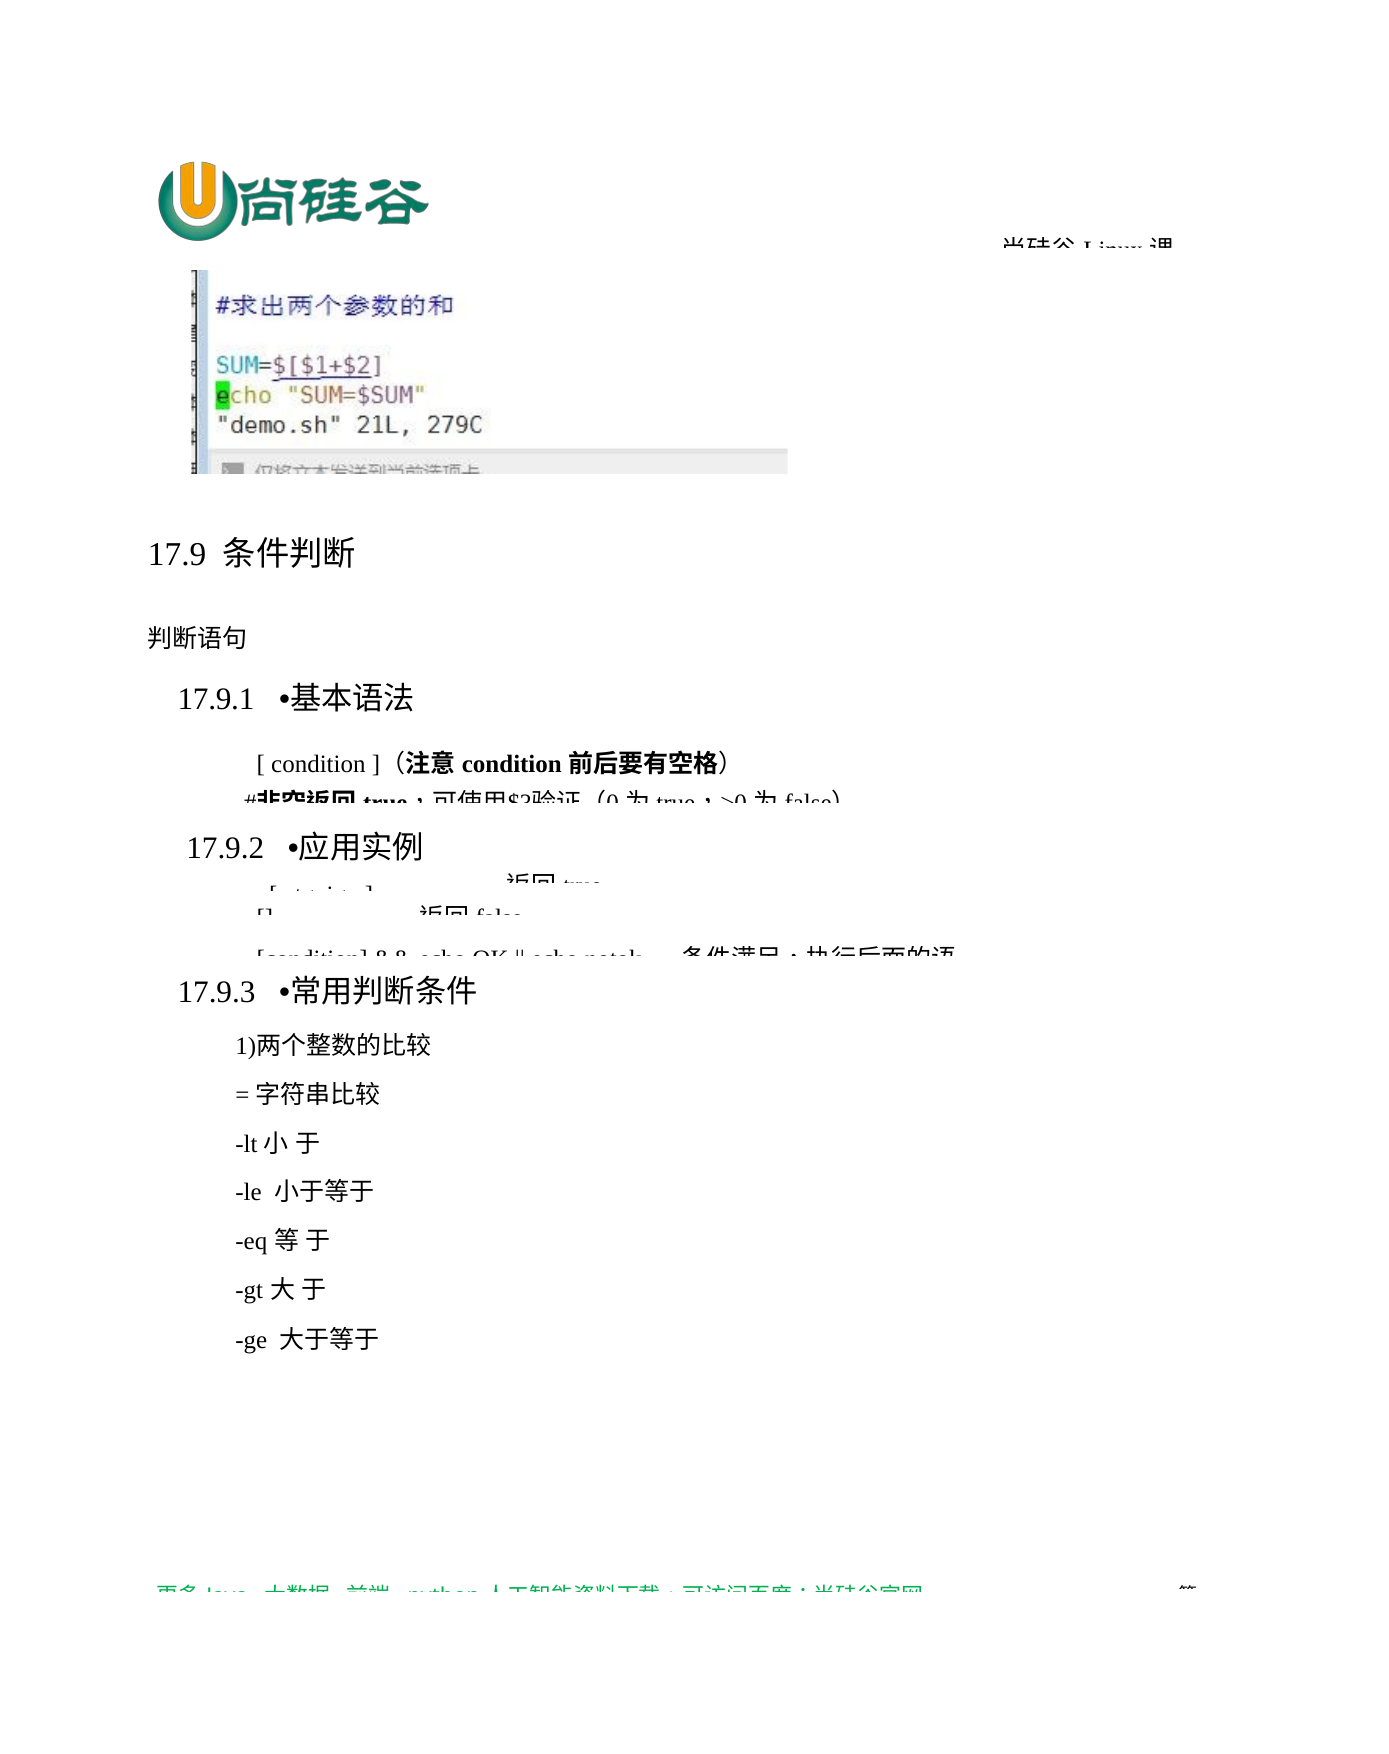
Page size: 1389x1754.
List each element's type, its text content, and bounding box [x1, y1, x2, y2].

picture [147, 153, 436, 249]
picture [191, 270, 788, 474]
subtitle 条件判断 [148, 516, 1338, 578]
text -le 小于等于 [235, 1162, 1338, 1211]
text 1)两个整数的比较 [235, 1014, 1338, 1064]
text -lt 小 于 [235, 1113, 1338, 1162]
text -ge 大于等于 [235, 1308, 1338, 1359]
text = 字符串比较 [235, 1064, 1338, 1113]
text -eq 等 于 [235, 1211, 1338, 1259]
subtitle •基本语法 [177, 658, 1338, 722]
subtitle 17.9.3 •常用判断条件 [177, 957, 1338, 1014]
text 判断语句 [148, 606, 1338, 658]
text -gt 大 于 [235, 1259, 1338, 1308]
